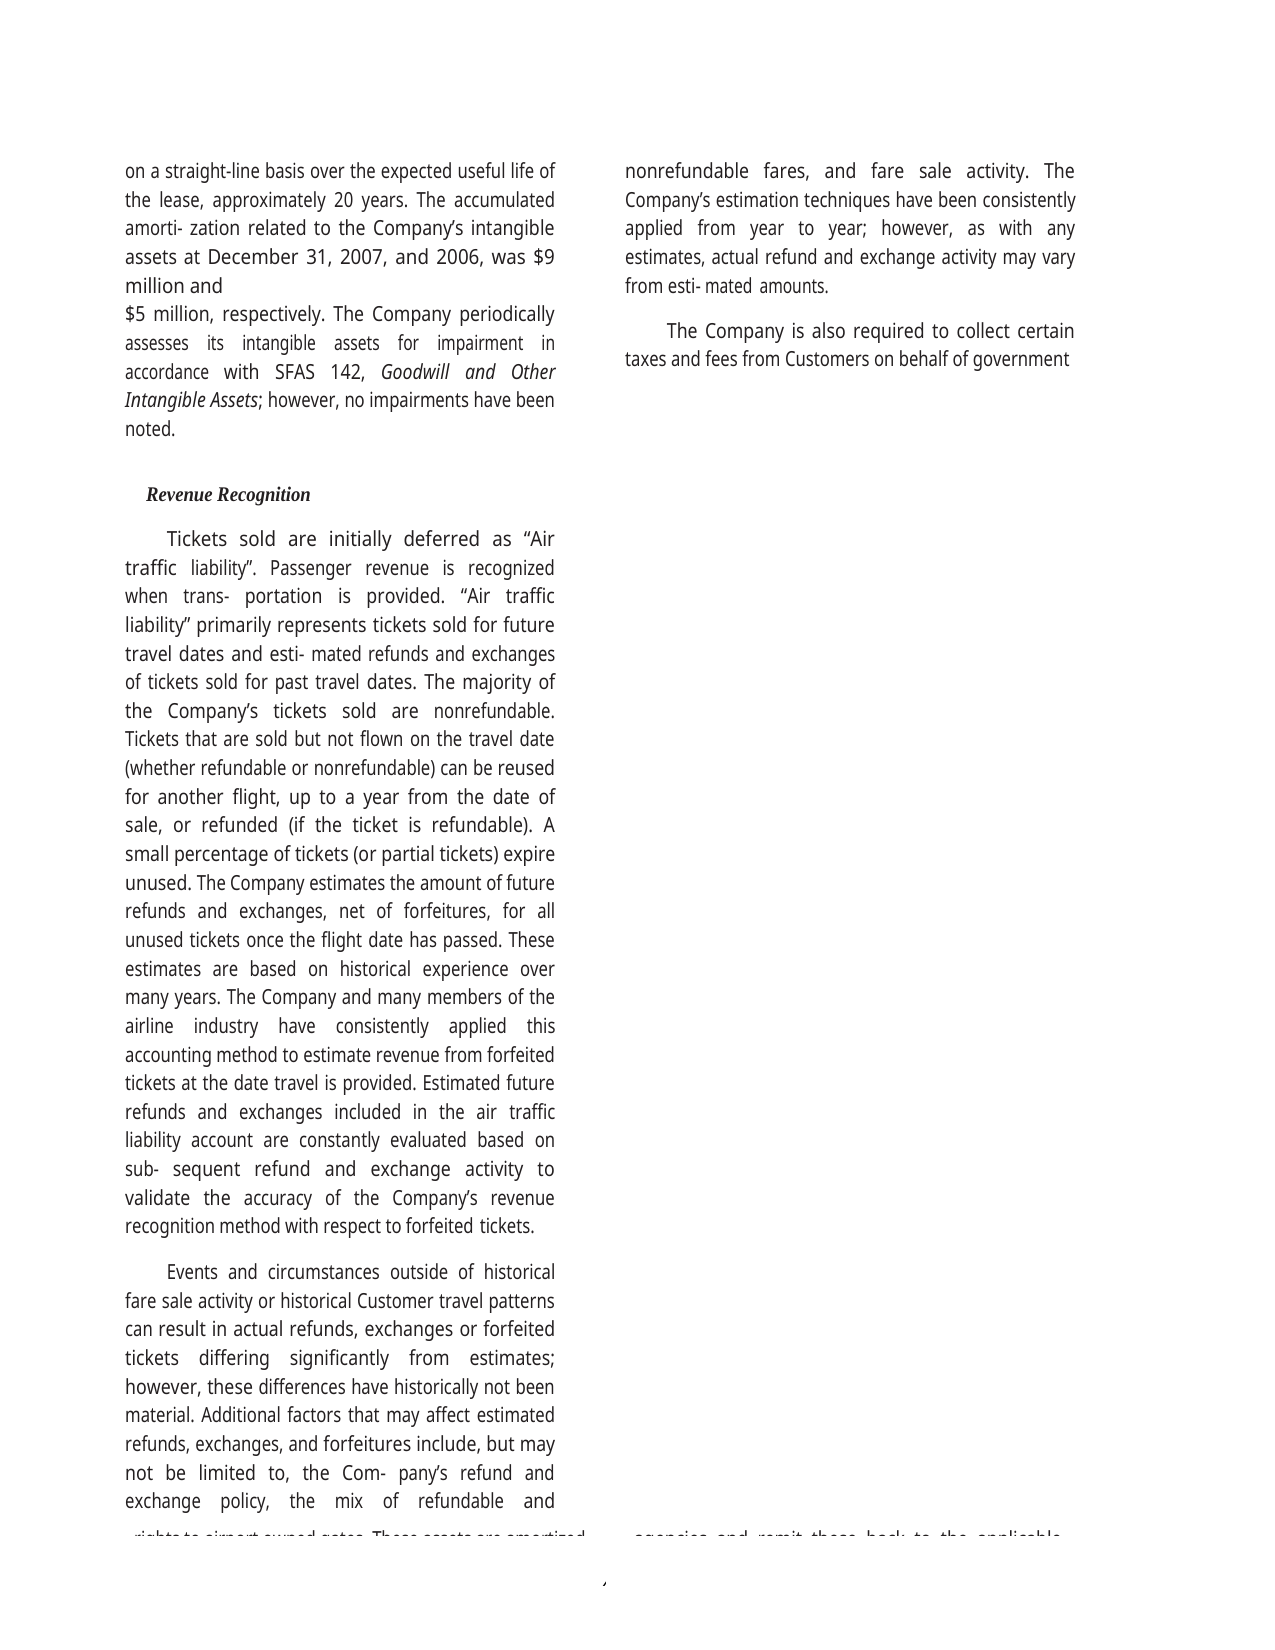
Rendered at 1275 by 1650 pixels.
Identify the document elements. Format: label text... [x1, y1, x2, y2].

subtitle Revenue Recognition [146, 482, 575, 506]
text on a straight-line basis over the expected useful life of the lease, approximately 20 years. The accumulated amorti- zation related to the Company’s intangible assets at December 31, 2007, and 2006, was $9 million and [125, 156, 555, 299]
text Events and circumstances outside of historical fare sale activity or historical Customer travel patterns can result in actual refunds, exchanges or forfeited tickets differing significantly from estimates; however, these differences have historically not been material. Additional factors that may affect estimated refunds, exchanges, and forfeitures include, but may not be limited to, the Com- pany’s refund and exchange policy, the mix of refundable and nonrefundable fares, and fare sale activity. The Company’s estimation techniques have been consistently applied from year to year; however, as with any estimates, actual refund and exchange activity may vary from esti- mated amounts. [125, 1257, 555, 1515]
text $5 million, respectively. The Company periodically assesses its intangible assets for impairment in accordance with SFAS 142, Goodwill and Other Intangible Assets; however, no impairments have been noted. [125, 299, 555, 443]
text Events and circumstances outside of historical fare sale activity or historical Customer travel patterns can result in actual refunds, exchanges or forfeited tickets differing significantly from estimates; however, these differences have historically not been material. Additional factors that may affect estimated refunds, exchanges, and forfeitures include, but may not be limited to, the Com- pany’s refund and exchange policy, the mix of refundable and nonrefundable fares, and fare sale activity. The Company’s estimation techniques have been consistently applied from year to year; however, as with any estimates, actual refund and exchange activity may vary from esti- mated amounts. [625, 156, 1076, 299]
text Tickets sold are initially deferred as “Air traffic liability”. Passenger revenue is recognized when trans- portation is provided. “Air traffic liability” primarily represents tickets sold for future travel dates and esti- mated refunds and exchanges of tickets sold for past travel dates. The majority of the Company’s tickets sold are nonrefundable. Tickets that are sold but not flown on the travel date (whether refundable or nonrefundable) can be reused for another flight, up to a year from the date of sale, or refunded (if the ticket is refundable). A small percentage of tickets (or partial tickets) expire unused. The Company estimates the amount of future refunds and exchanges, net of forfeitures, for all unused tickets once the flight date has passed. These estimates are based on historical experience over many years. The Company and many members of the airline industry have consistently applied this accounting method to estimate revenue from forfeited tickets at the date travel is provided. Estimated future refunds and exchanges included in the air traffic liability account are constantly evaluated based on sub- sequent refund and exchange activity to validate the accuracy of the Company’s revenue recognition method with respect to forfeited tickets. [125, 524, 555, 1240]
text The Company is also required to collect certain taxes and fees from Customers on behalf of government [625, 316, 1076, 373]
